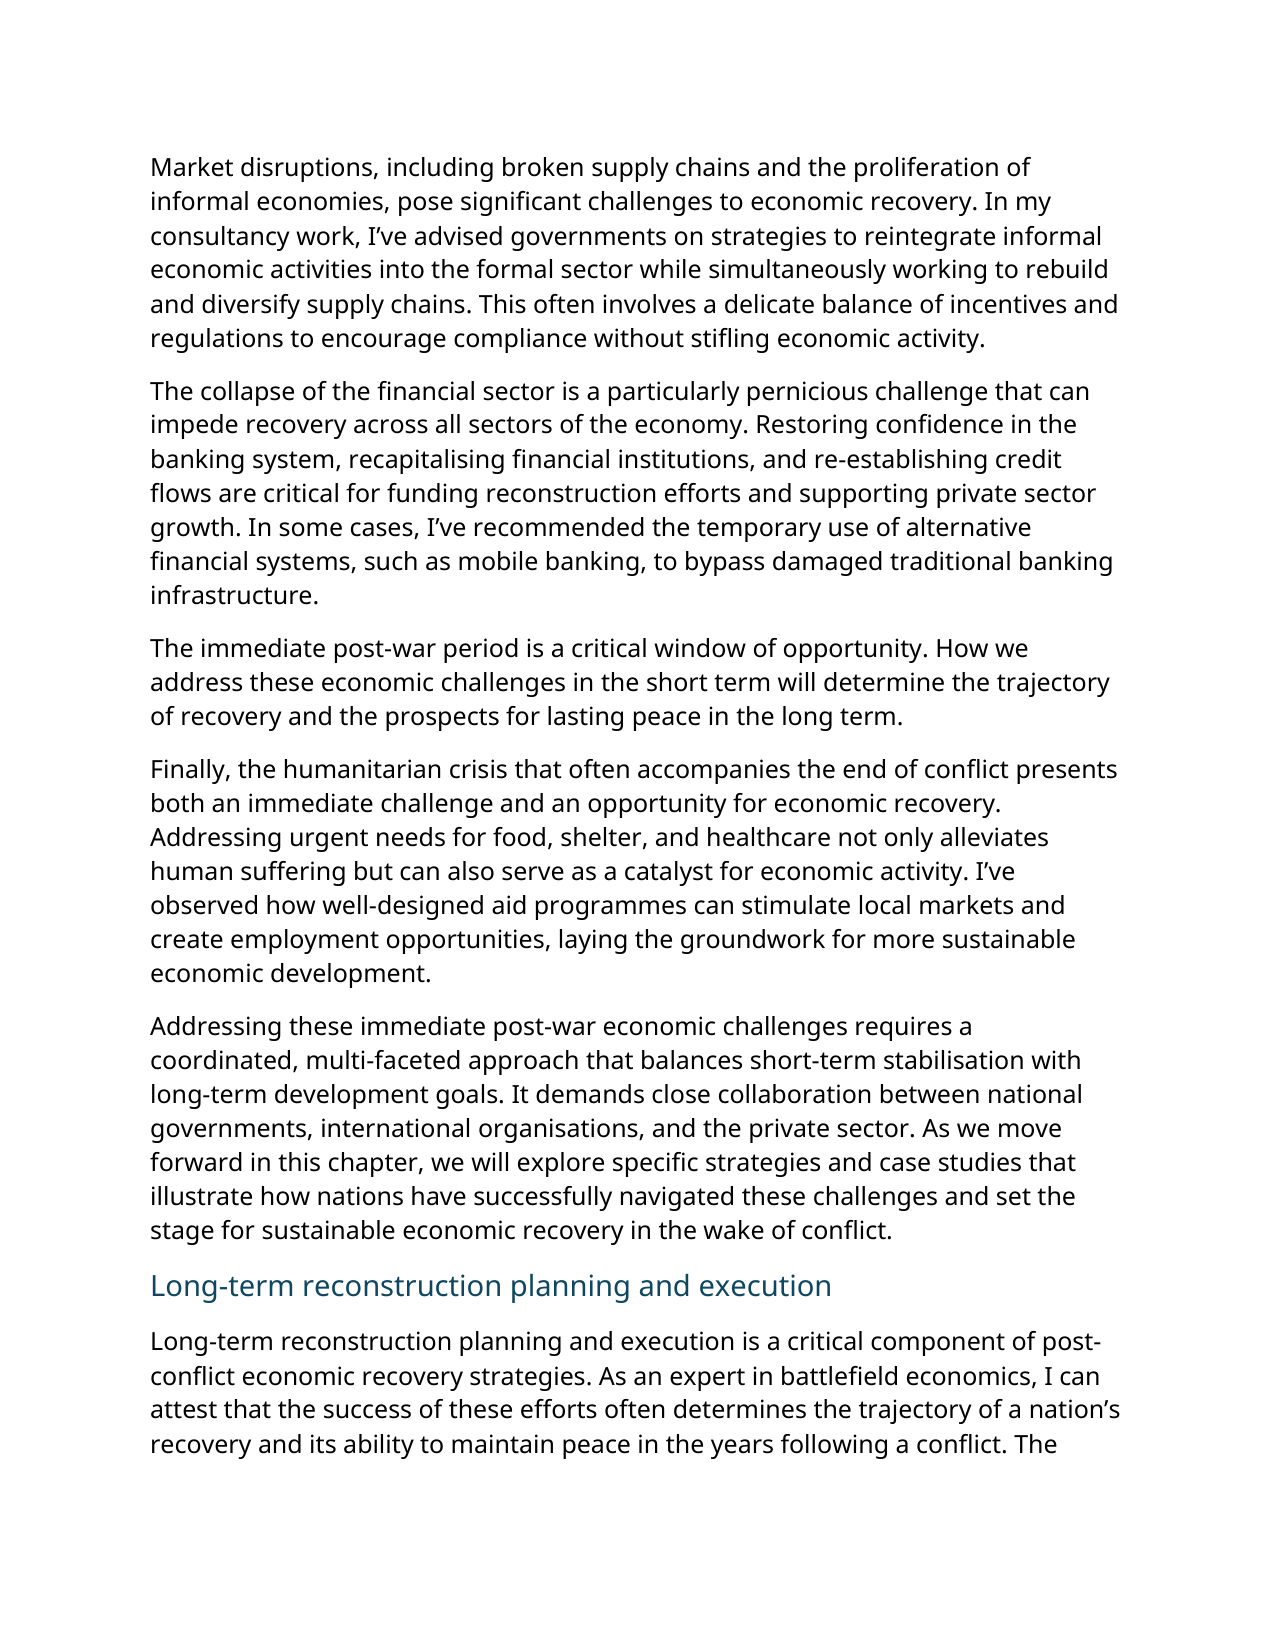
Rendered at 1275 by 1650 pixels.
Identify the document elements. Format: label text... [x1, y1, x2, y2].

text The collapse of the financial sector is a particularly pernicious challenge that can impede recovery across all sectors of the economy. Restoring confidence in the banking system, recapitalising financial institutions, and re-establishing credit flows are critical for funding reconstruction efforts and supporting private sector growth. In some cases, I’ve recommended the temporary use of alternative financial systems, such as mobile banking, to bypass damaged traditional banking infrastructure. [150, 373, 1125, 612]
text Addressing these immediate post-war economic challenges requires a coordinated, multi-faceted approach that balances short-term stabilisation with long-term development goals. It demands close collaboration between national governments, international organisations, and the private sector. As we move forward in this chapter, we will explore specific strategies and case studies that illustrate how nations have successfully navigated these challenges and set the stage for sustainable economic recovery in the wake of conflict. [150, 1008, 1125, 1247]
text Finally, the humanitarian crisis that often accompanies the end of conflict presents both an immediate challenge and an opportunity for economic recovery. Addressing urgent needs for food, shelter, and healthcare not only alleviates human suffering but can also serve as a catalyst for economic activity. I’ve observed how well-designed aid programmes can stimulate local markets and create employment opportunities, laying the groundwork for more sustainable economic development. [150, 751, 1125, 990]
text Market disruptions, including broken supply chains and the proliferation of informal economies, pose significant challenges to economic recovery. In my consultancy work, I’ve advised governments on strategies to reintegrate informal economic activities into the formal sector while simultaneously working to rebuild and diversify supply chains. This often involves a delicate balance of incentives and regulations to encourage compliance without stifling economic activity. [150, 150, 1125, 354]
text The immediate post-war period is a critical window of opportunity. How we address these economic challenges in the short term will determine the trajectory of recovery and the prospects for lasting peace in the long term. [150, 630, 1125, 732]
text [150, 1324, 1125, 1460]
subtitle Long-term reconstruction planning and execution [150, 1266, 1125, 1305]
